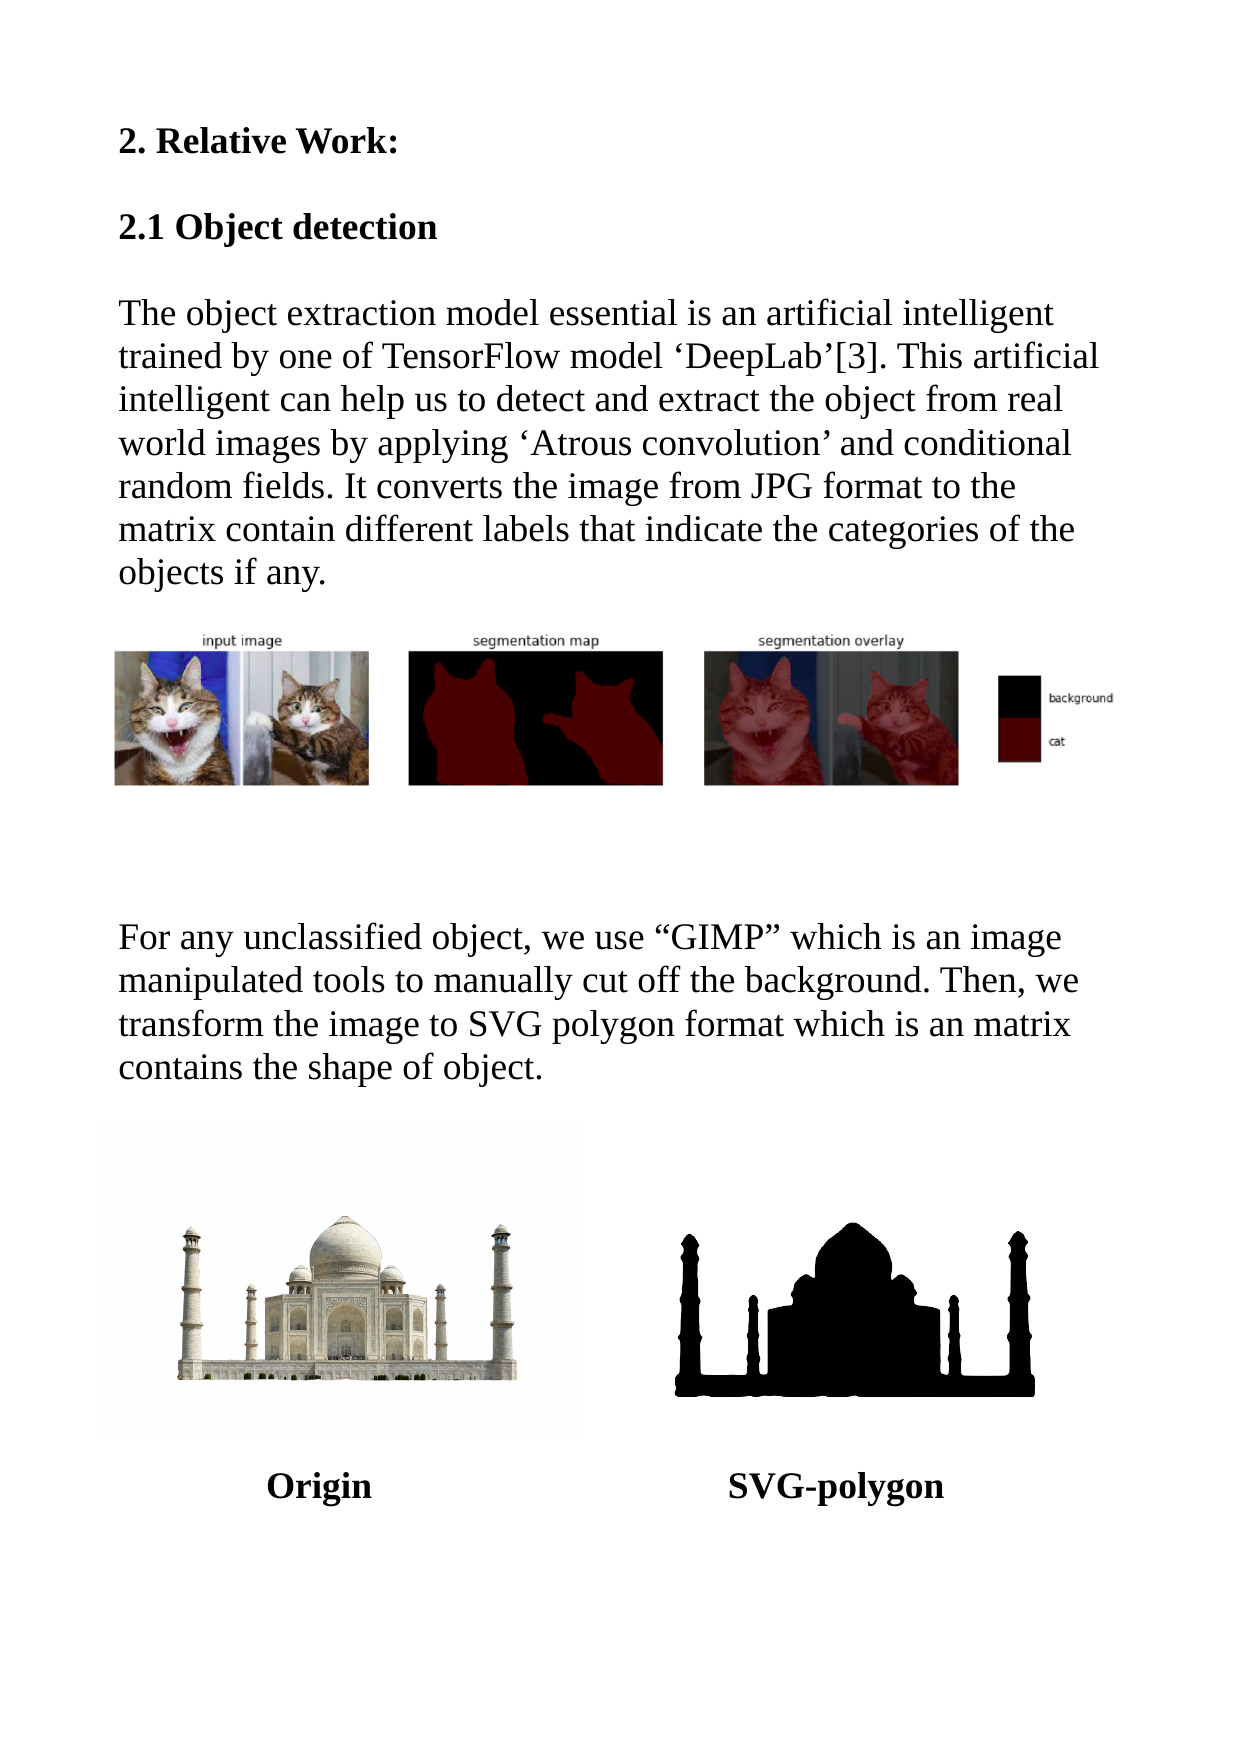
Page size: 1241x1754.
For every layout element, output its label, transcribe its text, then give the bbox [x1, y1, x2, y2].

text 2. Relative Work: [118, 118, 1122, 161]
text For any unclassified object, we use “GIMP” which is an image manipulated tools to manually cut off the background. Then, we transform the image to SVG polygon format which is an matrix contains the shape of object. [118, 915, 1122, 1087]
text 2.1 Object detection [118, 204, 1122, 247]
picture [93, 1120, 1108, 1464]
text The object extraction model essential is an artificial intelligent trained by one of TensorFlow model ‘DeepLab’[3]. This artificial intelligent can help us to detect and extract the object from real world images by applying ‘Atrous convolution’ and conditional random fields. It converts the image from JPG format to the matrix contain different labels that indicate the categories of the objects if any. [118, 291, 1122, 592]
picture [111, 633, 1115, 786]
